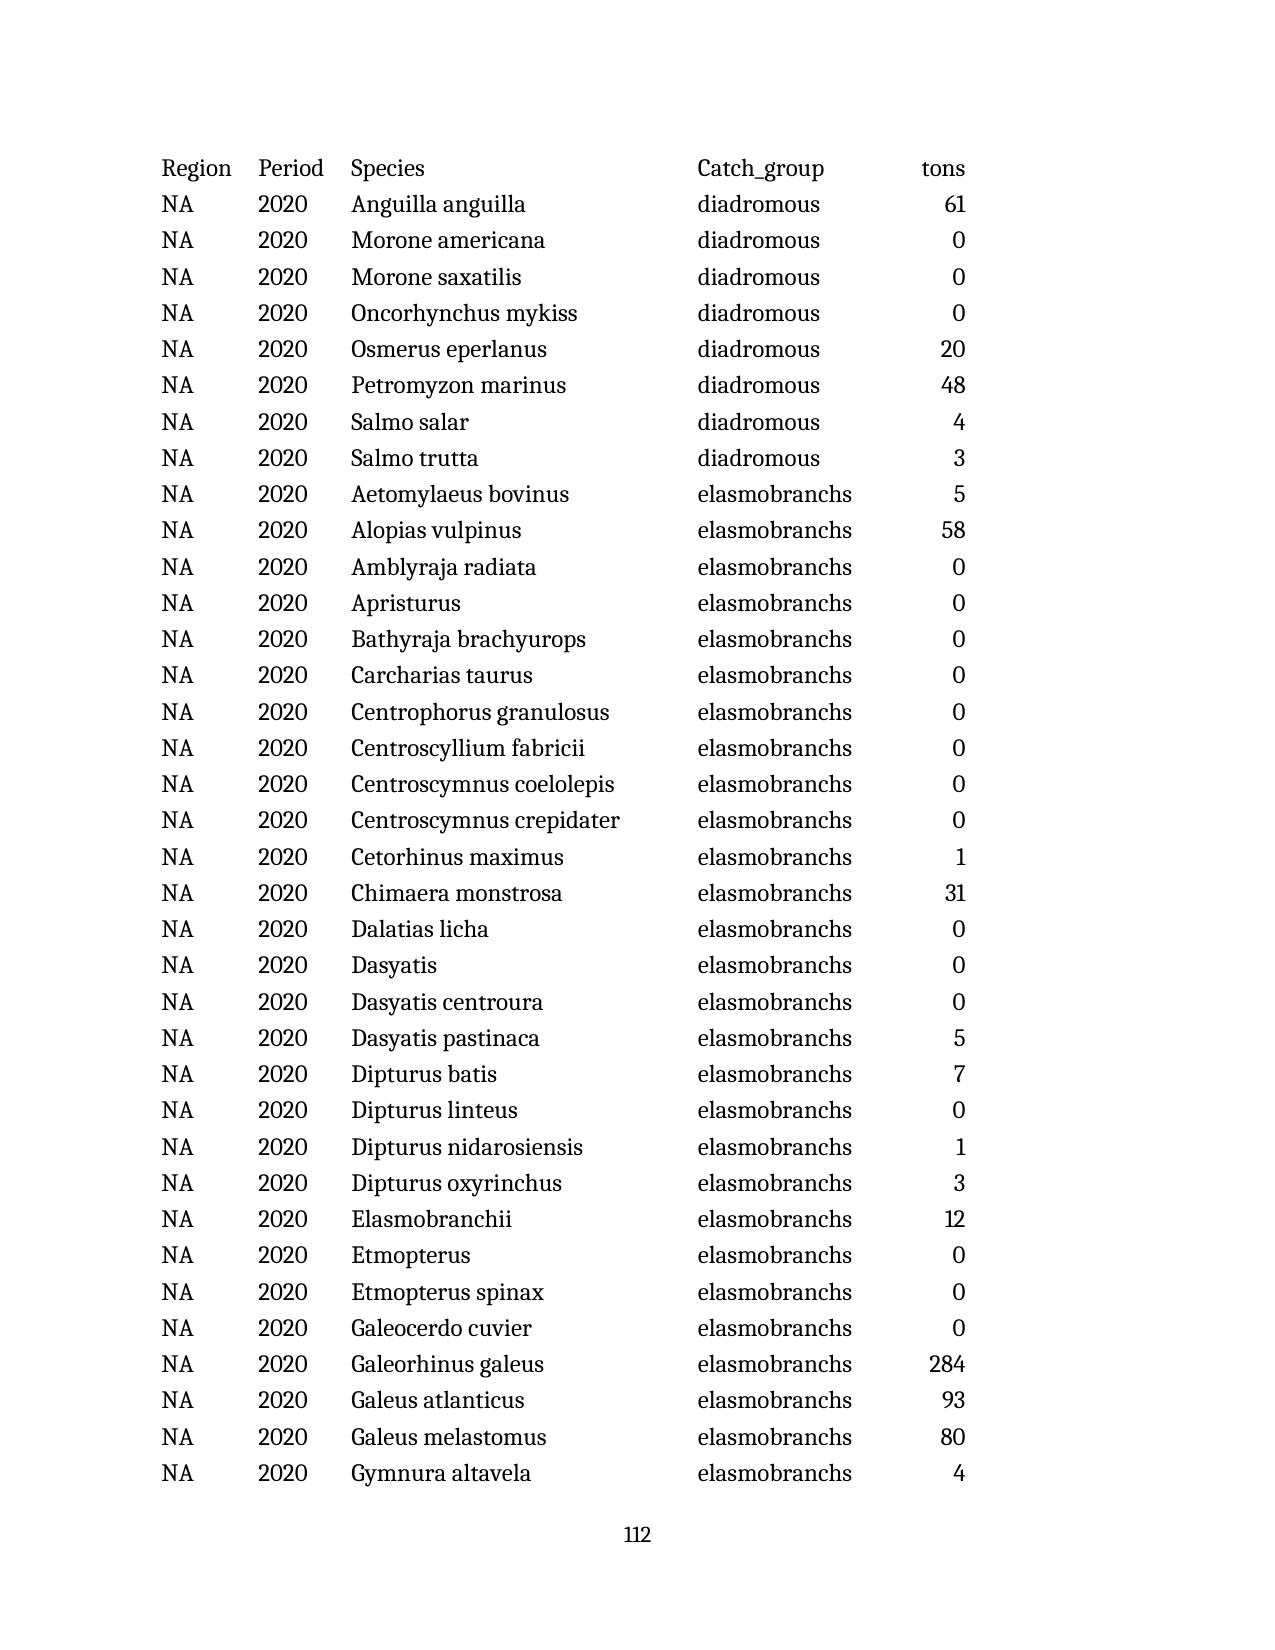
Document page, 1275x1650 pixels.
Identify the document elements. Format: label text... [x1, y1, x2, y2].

table_cell Dasyatis centroura [340, 984, 686, 1020]
table_cell 61 [871, 186, 976, 222]
table_cell Morone americana [340, 223, 686, 259]
table_cell NA [150, 513, 247, 549]
table_cell Dipturus nidarosiensis [340, 1129, 686, 1165]
table_cell Morone saxatilis [340, 259, 686, 295]
table_cell NA [150, 766, 247, 802]
table_cell Centroscymnus crepidater [340, 803, 686, 839]
table_cell Salmo trutta [340, 440, 686, 476]
table_cell Dipturus linteus [340, 1093, 686, 1129]
table_cell elasmobranchs [686, 1383, 871, 1419]
table_cell diadromous [686, 331, 871, 367]
table_cell Anguilla anguilla [340, 186, 686, 222]
table_cell Oncorhynchus mykiss [340, 295, 686, 331]
table_cell elasmobranchs [686, 1455, 871, 1491]
table_cell 2020 [247, 621, 340, 657]
table_header Period [247, 150, 340, 186]
table_cell Amblyraja radiata [340, 549, 686, 585]
table_cell 5 [871, 1020, 976, 1056]
table_cell Petromyzon marinus [340, 368, 686, 404]
table_cell 2020 [247, 1346, 340, 1382]
table_cell 2020 [247, 1238, 340, 1274]
table_cell 2020 [247, 1383, 340, 1419]
table_cell elasmobranchs [686, 1238, 871, 1274]
table_cell 2020 [247, 186, 340, 222]
table_cell 0 [871, 295, 976, 331]
table_cell Centroscymnus coelolepis [340, 766, 686, 802]
table_cell NA [150, 259, 247, 295]
table_cell 2020 [247, 1455, 340, 1491]
table_cell 2020 [247, 1020, 340, 1056]
table_cell NA [150, 1310, 247, 1346]
table_cell NA [150, 911, 247, 947]
table_cell 31 [871, 875, 976, 911]
table_cell Centrophorus granulosus [340, 694, 686, 730]
table_cell 48 [871, 368, 976, 404]
table_cell Elasmobranchii [340, 1201, 686, 1237]
table_cell elasmobranchs [686, 839, 871, 875]
table_cell 2020 [247, 1310, 340, 1346]
table_cell Apristurus [340, 585, 686, 621]
table_cell NA [150, 984, 247, 1020]
table_cell 0 [871, 1310, 976, 1346]
table_cell 2020 [247, 839, 340, 875]
table_cell Carcharias taurus [340, 658, 686, 694]
table_cell diadromous [686, 295, 871, 331]
table_cell elasmobranchs [686, 1346, 871, 1382]
table_cell NA [150, 1238, 247, 1274]
table_cell NA [150, 186, 247, 222]
table_cell 2020 [247, 404, 340, 440]
table_cell 0 [871, 1238, 976, 1274]
table_cell Cetorhinus maximus [340, 839, 686, 875]
table_cell 2020 [247, 766, 340, 802]
table_cell 2020 [247, 1129, 340, 1165]
table_cell 0 [871, 223, 976, 259]
table_cell elasmobranchs [686, 1056, 871, 1092]
table_cell diadromous [686, 404, 871, 440]
table_cell 2020 [247, 331, 340, 367]
table_cell elasmobranchs [686, 730, 871, 766]
table_cell elasmobranchs [686, 621, 871, 657]
table_cell Galeus atlanticus [340, 1383, 686, 1419]
table_cell 1 [871, 839, 976, 875]
table_cell Galeus melastomus [340, 1419, 686, 1455]
table_cell elasmobranchs [686, 1020, 871, 1056]
table_cell 7 [871, 1056, 976, 1092]
table_cell NA [150, 803, 247, 839]
table_cell 0 [871, 730, 976, 766]
table_cell elasmobranchs [686, 803, 871, 839]
table_cell 58 [871, 513, 976, 549]
table_cell NA [150, 730, 247, 766]
table_cell 2020 [247, 368, 340, 404]
table_header Region [150, 150, 247, 186]
table_cell NA [150, 1419, 247, 1455]
table_cell Dasyatis [340, 948, 686, 984]
table_cell 284 [871, 1346, 976, 1382]
table_cell 12 [871, 1201, 976, 1237]
table_cell 2020 [247, 875, 340, 911]
table_cell 0 [871, 259, 976, 295]
table_cell elasmobranchs [686, 875, 871, 911]
table_header Species [340, 150, 686, 186]
table_cell 2020 [247, 730, 340, 766]
table_cell elasmobranchs [686, 513, 871, 549]
table_cell 2020 [247, 1165, 340, 1201]
table_cell elasmobranchs [686, 1310, 871, 1346]
table_cell Bathyraja brachyurops [340, 621, 686, 657]
table_cell Centroscyllium fabricii [340, 730, 686, 766]
table_cell 80 [871, 1419, 976, 1455]
table_cell elasmobranchs [686, 1093, 871, 1129]
table_cell NA [150, 621, 247, 657]
table_cell NA [150, 295, 247, 331]
table_cell diadromous [686, 186, 871, 222]
table_cell 20 [871, 331, 976, 367]
table_cell 1 [871, 1129, 976, 1165]
table_cell NA [150, 839, 247, 875]
table_cell Dipturus batis [340, 1056, 686, 1092]
table_cell 5 [871, 476, 976, 512]
table_cell elasmobranchs [686, 1165, 871, 1201]
table_cell 0 [871, 1093, 976, 1129]
table_cell 0 [871, 766, 976, 802]
table_cell 3 [871, 440, 976, 476]
table_cell NA [150, 1455, 247, 1491]
table_cell 2020 [247, 585, 340, 621]
table_cell elasmobranchs [686, 1274, 871, 1310]
table_cell 0 [871, 803, 976, 839]
table_cell NA [150, 1274, 247, 1310]
table_cell elasmobranchs [686, 984, 871, 1020]
table_cell diadromous [686, 223, 871, 259]
table_cell elasmobranchs [686, 585, 871, 621]
table_cell Aetomylaeus bovinus [340, 476, 686, 512]
table_cell Etmopterus [340, 1238, 686, 1274]
table_cell 0 [871, 1274, 976, 1310]
table_cell NA [150, 440, 247, 476]
table_cell 0 [871, 658, 976, 694]
table_cell 2020 [247, 259, 340, 295]
table_cell elasmobranchs [686, 1129, 871, 1165]
table_cell 4 [871, 1455, 976, 1491]
table_cell 2020 [247, 911, 340, 947]
table_cell 2020 [247, 295, 340, 331]
table_cell diadromous [686, 368, 871, 404]
table_cell elasmobranchs [686, 1201, 871, 1237]
table_cell elasmobranchs [686, 1419, 871, 1455]
table_cell Salmo salar [340, 404, 686, 440]
table_cell Dalatias licha [340, 911, 686, 947]
table_cell 2020 [247, 476, 340, 512]
table_cell NA [150, 585, 247, 621]
table_cell NA [150, 549, 247, 585]
table_cell NA [150, 694, 247, 730]
table_cell NA [150, 1093, 247, 1129]
table_cell 0 [871, 621, 976, 657]
table_cell NA [150, 1129, 247, 1165]
table_cell diadromous [686, 440, 871, 476]
table_cell NA [150, 1056, 247, 1092]
table_cell 0 [871, 585, 976, 621]
table_cell NA [150, 948, 247, 984]
table_cell 2020 [247, 658, 340, 694]
table_cell NA [150, 1020, 247, 1056]
table_cell 2020 [247, 549, 340, 585]
table_cell NA [150, 658, 247, 694]
table_cell Chimaera monstrosa [340, 875, 686, 911]
table_cell NA [150, 1165, 247, 1201]
table_cell elasmobranchs [686, 766, 871, 802]
table_cell 0 [871, 948, 976, 984]
table_header tons [871, 150, 976, 186]
table_cell NA [150, 875, 247, 911]
table_cell NA [150, 1346, 247, 1382]
table_cell 0 [871, 694, 976, 730]
table_cell NA [150, 368, 247, 404]
table_cell 2020 [247, 1201, 340, 1237]
table_cell 93 [871, 1383, 976, 1419]
table_cell 2020 [247, 803, 340, 839]
table_cell 4 [871, 404, 976, 440]
table_cell NA [150, 476, 247, 512]
table_cell 2020 [247, 1419, 340, 1455]
table_cell NA [150, 404, 247, 440]
table_cell 0 [871, 984, 976, 1020]
table_cell 2020 [247, 1274, 340, 1310]
table_cell elasmobranchs [686, 658, 871, 694]
table_cell 2020 [247, 223, 340, 259]
table_cell elasmobranchs [686, 476, 871, 512]
table_cell 2020 [247, 1056, 340, 1092]
table_cell NA [150, 1383, 247, 1419]
table_cell 2020 [247, 440, 340, 476]
table_cell elasmobranchs [686, 948, 871, 984]
table_cell Gymnura altavela [340, 1455, 686, 1491]
table_cell elasmobranchs [686, 694, 871, 730]
table_cell Dasyatis pastinaca [340, 1020, 686, 1056]
table_cell Dipturus oxyrinchus [340, 1165, 686, 1201]
table_cell 0 [871, 911, 976, 947]
table_cell Alopias vulpinus [340, 513, 686, 549]
table_cell 2020 [247, 694, 340, 730]
table_cell diadromous [686, 259, 871, 295]
table_cell elasmobranchs [686, 911, 871, 947]
table_cell 2020 [247, 513, 340, 549]
table_cell elasmobranchs [686, 549, 871, 585]
table_cell 2020 [247, 1093, 340, 1129]
table_cell NA [150, 331, 247, 367]
table_cell Galeorhinus galeus [340, 1346, 686, 1382]
table_cell 3 [871, 1165, 976, 1201]
table_cell NA [150, 223, 247, 259]
table_cell 2020 [247, 984, 340, 1020]
table_cell 2020 [247, 948, 340, 984]
table_cell Osmerus eperlanus [340, 331, 686, 367]
table_cell Galeocerdo cuvier [340, 1310, 686, 1346]
table_header Catch_group [686, 150, 871, 186]
table_cell 0 [871, 549, 976, 585]
table_cell Etmopterus spinax [340, 1274, 686, 1310]
table_cell NA [150, 1201, 247, 1237]
